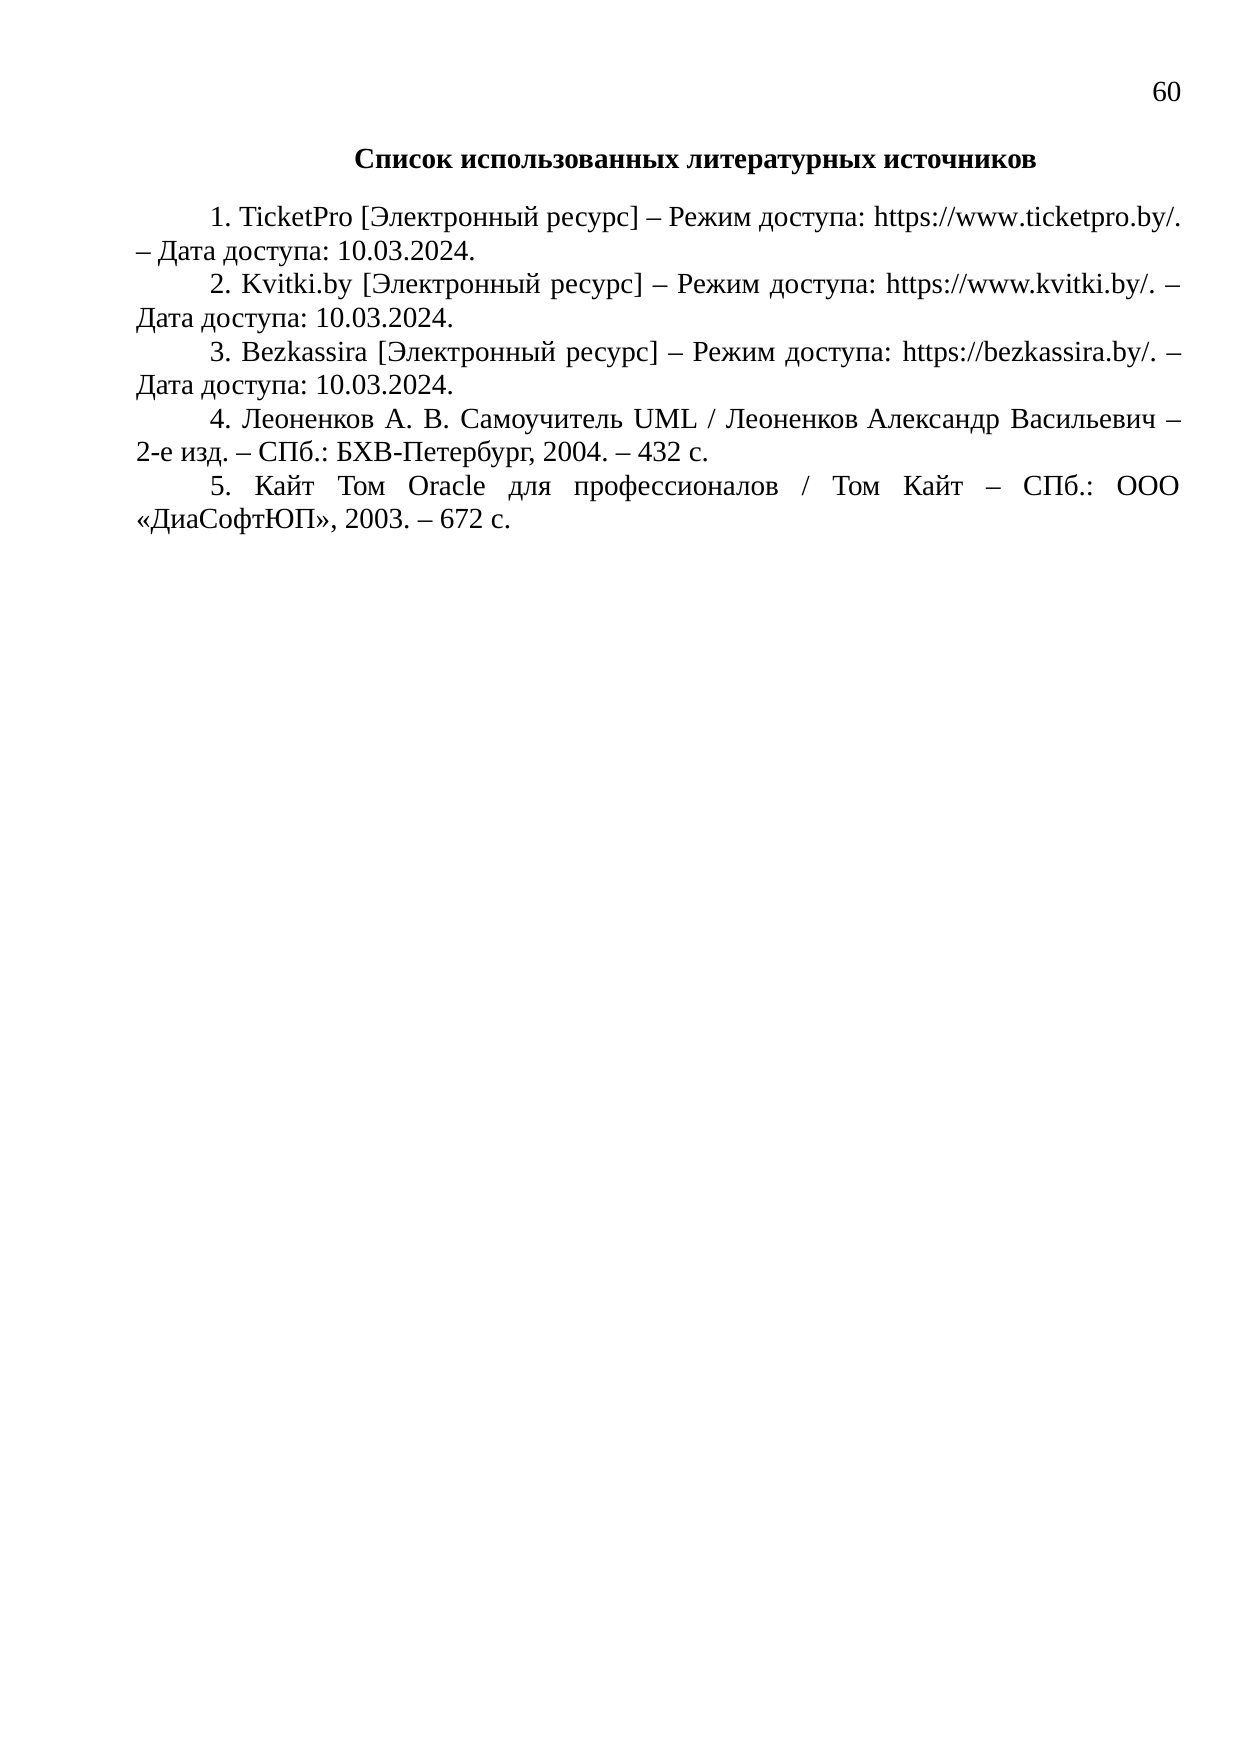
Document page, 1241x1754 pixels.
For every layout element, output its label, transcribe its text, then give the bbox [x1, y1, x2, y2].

subtitle Список использованных литературных источников [136, 141, 1181, 174]
text 2. Kvitki.by [Электронный ресурс] – Режим доступа: https://www.kvitki.by/. – Дата доступа: 10.03.2024. [136, 267, 1181, 334]
text 3. Bezkassira [Электронный ресурс] – Режим доступа: https://bezkassira.by/. – Дата доступа: 10.03.2024. [136, 334, 1181, 401]
text 4. Леоненков А. В. Самоучитель UML / Леоненков Александр Васильевич – 2-е изд. – СПб.: БХВ-Петербург, 2004. – 432 с. [136, 401, 1181, 468]
text 1. TicketPro [Электронный ресурс] – Режим доступа: https://www.ticketpro.by/. – Дата доступа: 10.03.2024. [136, 199, 1181, 267]
text 5. Кайт Том Oracle для профессионалов / Том Кайт – СПб.: ООО «ДиаСофтЮП», 2003. – 672 с. [136, 468, 1181, 535]
